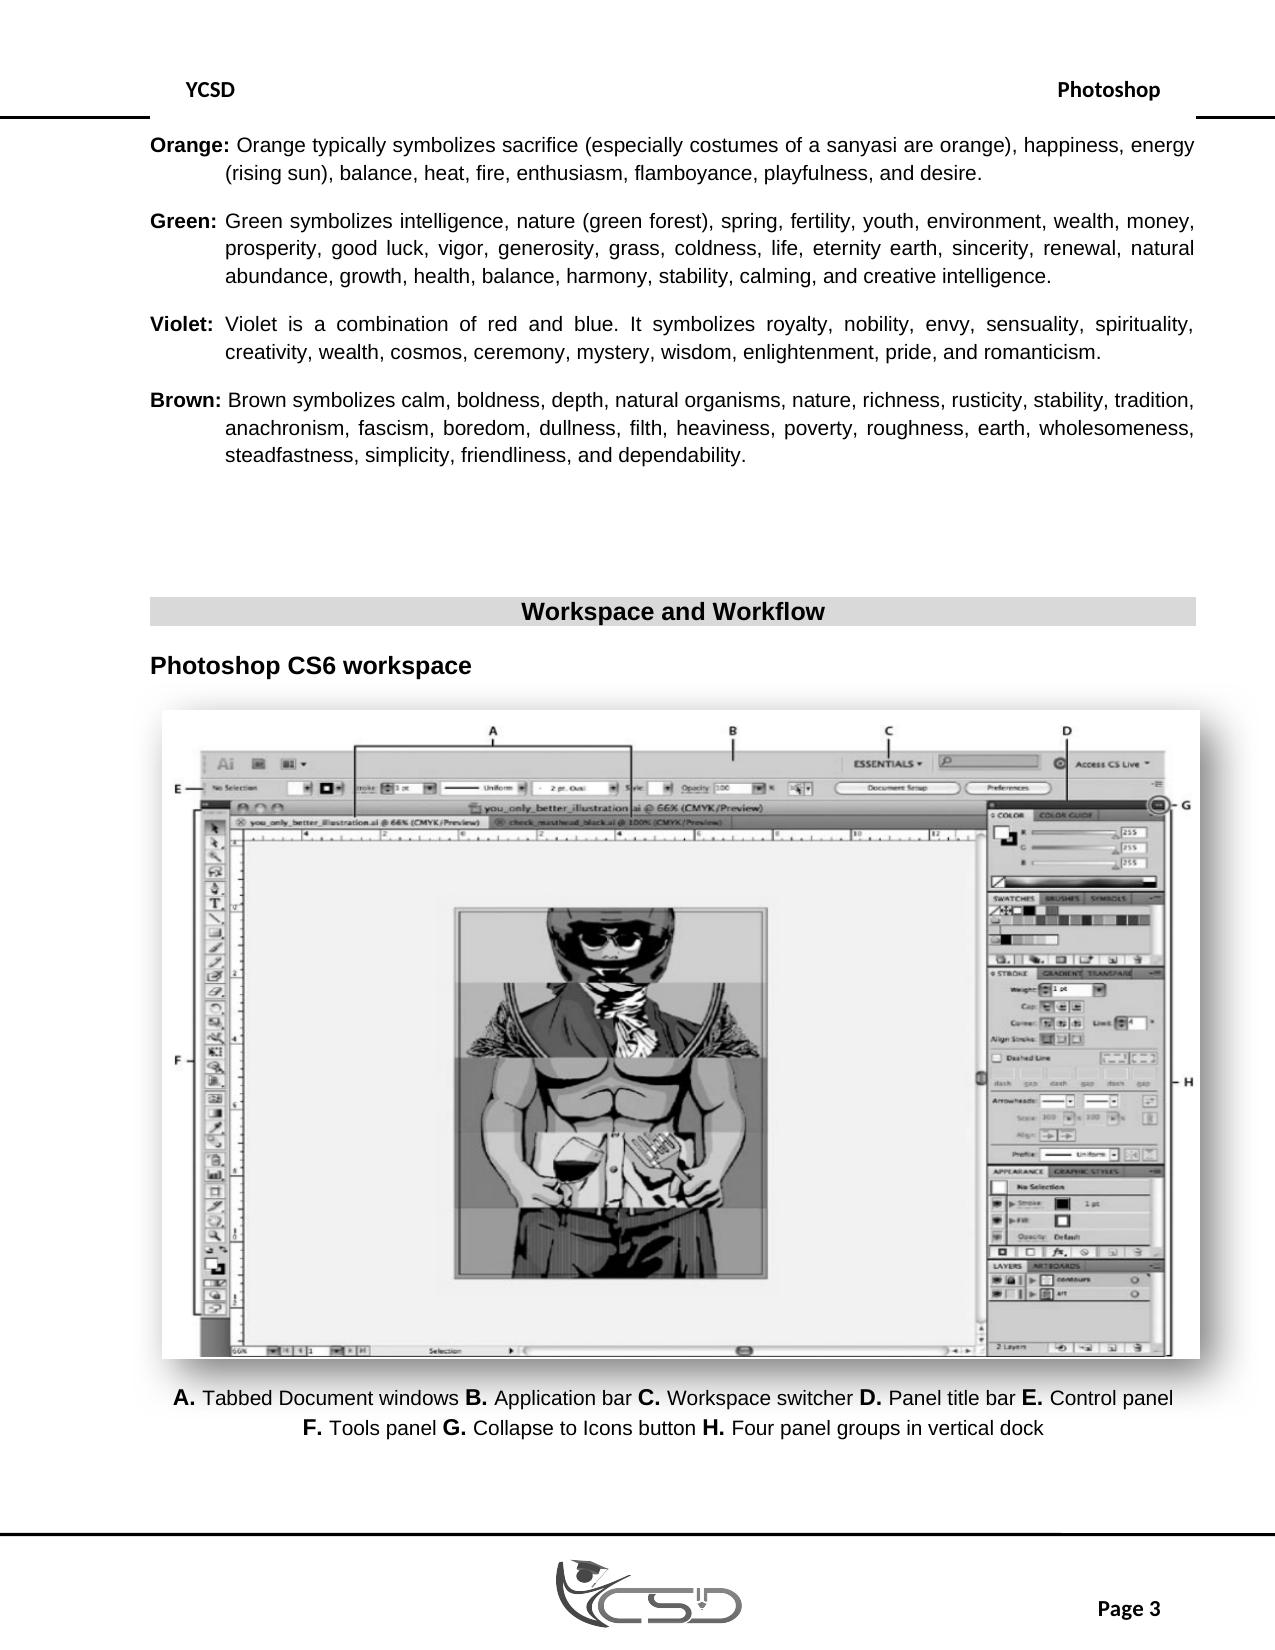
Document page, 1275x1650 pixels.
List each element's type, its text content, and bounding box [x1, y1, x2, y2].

text Brown: Brown symbolizes calm, boldness, depth, natural organisms, nature, richness, rusticity, stability, tradition, anachronism, fascism, boredom, dullness, filth, heaviness, poverty, roughness, earth, wholesomeness, steadfastness, simplicity, friendliness, and dependability. [150, 388, 1196, 467]
text Orange: Orange typically symbolizes sacrifice (especially costumes of a sanyasi are orange), happiness, energy (rising sun), balance, heat, fire, enthusiasm, flamboyance, playfulness, and desire. [150, 133, 1196, 184]
text F. Tools panel G. Collapse to Icons button H. Four panel groups in vertical dock [150, 1414, 1196, 1441]
text Workspace and Workflow [150, 597, 1196, 626]
text Photoshop CS6 workspace [150, 651, 1196, 680]
text Violet: Violet is a combination of red and blue. It symbolizes royalty, nobility, envy, sensuality, spirituality, creativity, wealth, cosmos, ceremony, mystery, wisdom, enlightenment, pride, and romanticism. [150, 312, 1196, 363]
text Green: Green symbolizes intelligence, nature (green forest), spring, fertility, youth, environment, wealth, money, prosperity, good luck, vigor, generosity, grass, coldness, life, eternity earth, sincerity, renewal, natural abundance, growth, health, balance, harmony, stability, calming, and creative intelligence. [150, 209, 1196, 288]
text A. Tabbed Document windows B. Application bar C. Workspace switcher D. Panel title bar E. Control panel [150, 1384, 1196, 1411]
